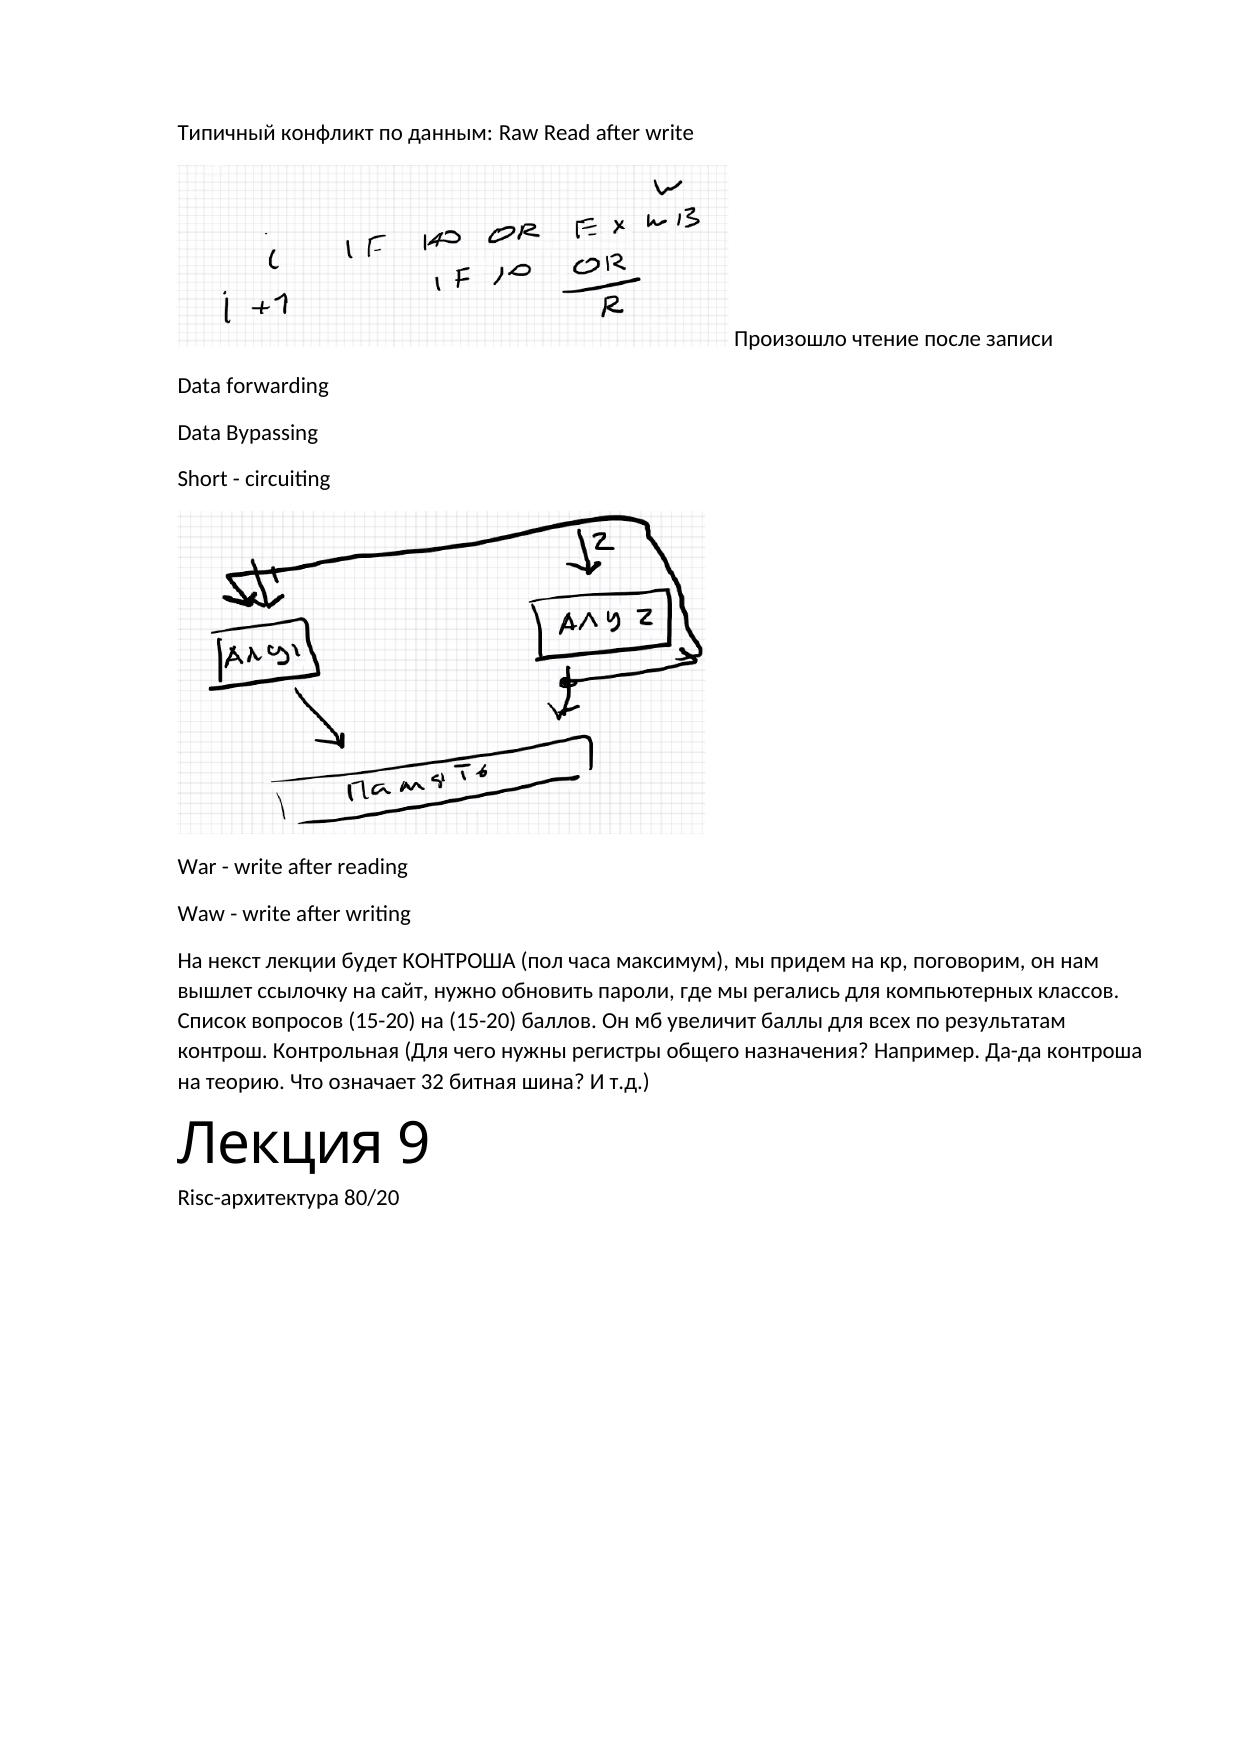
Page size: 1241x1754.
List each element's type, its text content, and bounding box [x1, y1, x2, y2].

text Типичный конфликт по данным: Raw Read after write [177, 118, 1152, 146]
text War - write after reading [177, 852, 1152, 880]
picture [177, 511, 706, 834]
text Short - circuiting [177, 464, 1152, 493]
text Waw - write after writing [177, 899, 1152, 927]
text Data forwarding [177, 371, 1152, 399]
text Data Bypassing [177, 418, 1152, 446]
text На некст лекции будет КОНТРОША (пол часа максимум), мы придем на кр, поговорим, он нам вышлет ссылочку на сайт, нужно обновить пароли, где мы регались для компьютерных классов. Список вопросов (15-20) на (15-20) баллов. Он мб увеличит баллы для всех по результатам контрош. Контрольная (Для чего нужны регистры общего назначения? Например. Да-да контроша на теорию. Что означает 32 битная шина? И т.д.) Лекция 9 Risc-архитектура 80/20 Лекция 10 [177, 946, 1152, 1211]
picture [177, 165, 729, 347]
